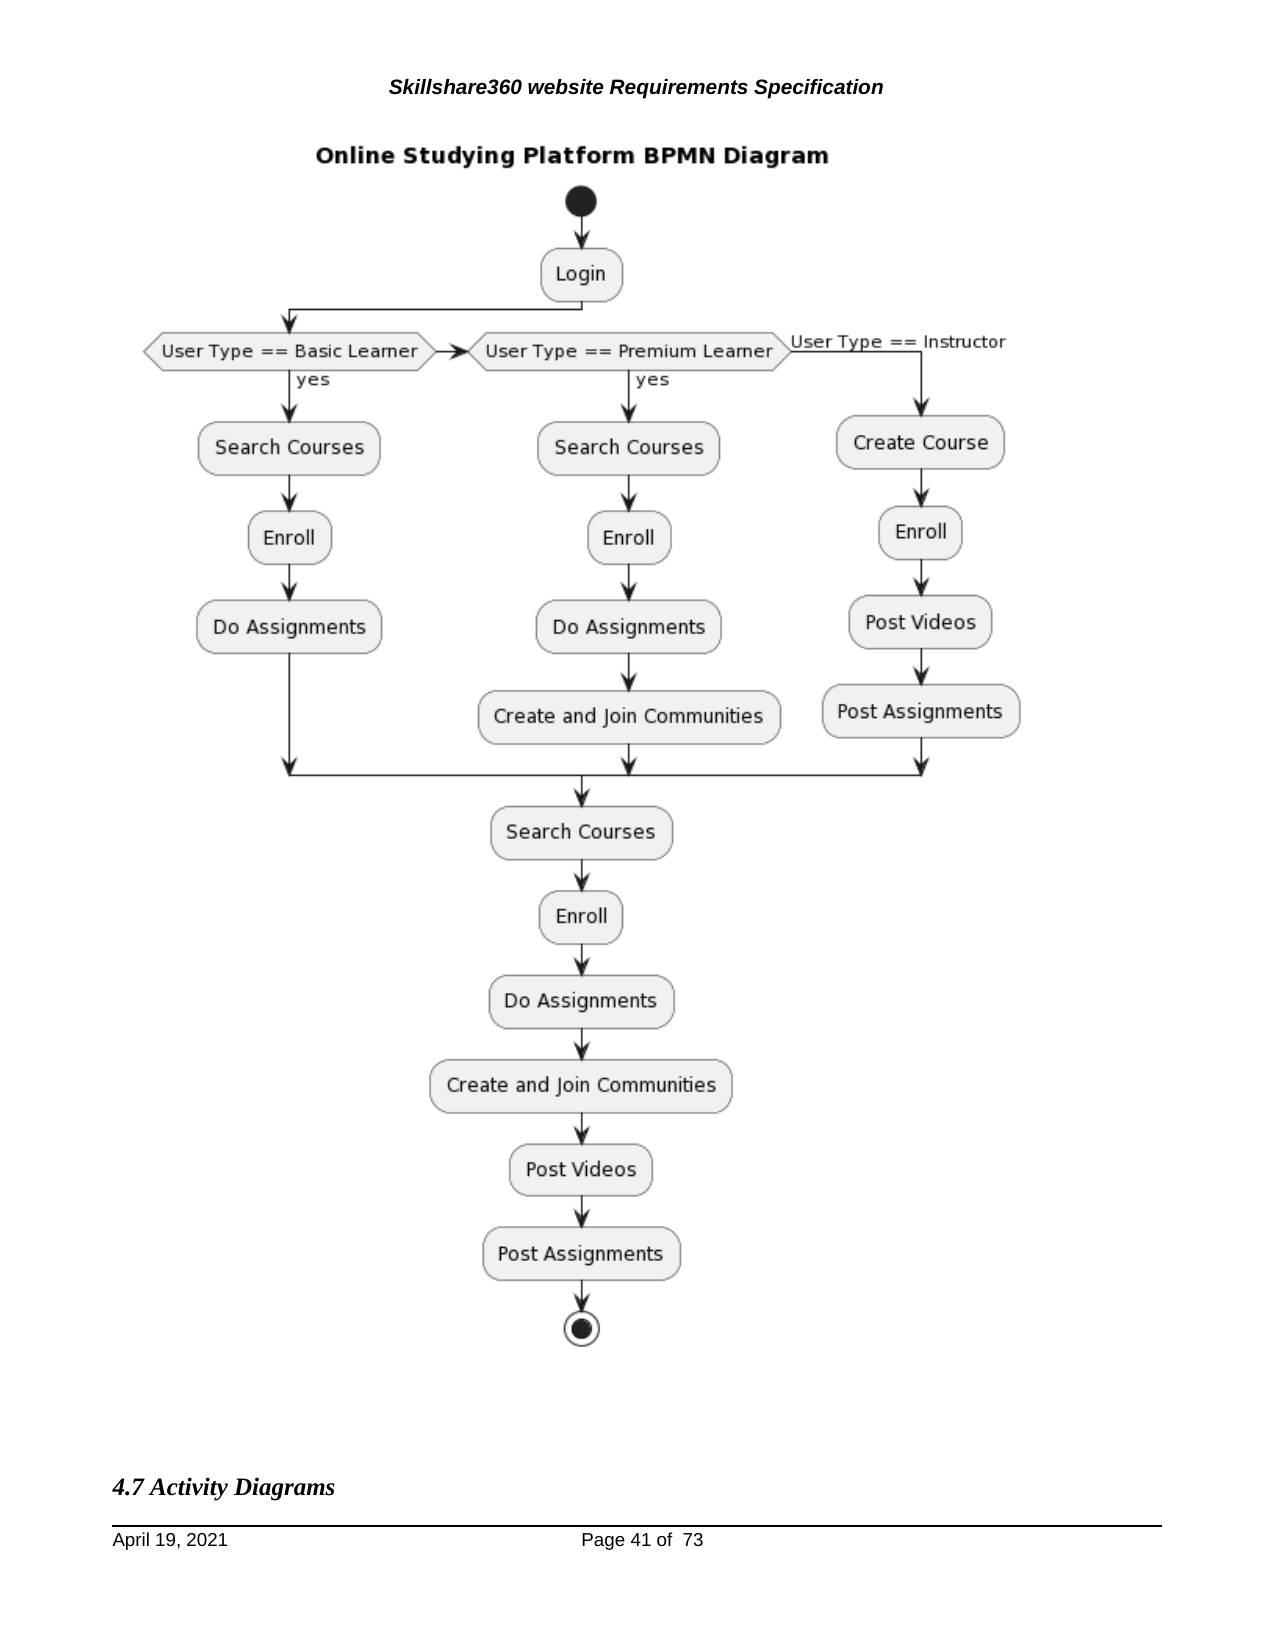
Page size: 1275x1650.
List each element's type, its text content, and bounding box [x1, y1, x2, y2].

text 4.7 Activity Diagrams [112, 1472, 1162, 1501]
picture [112, 112, 1035, 1361]
